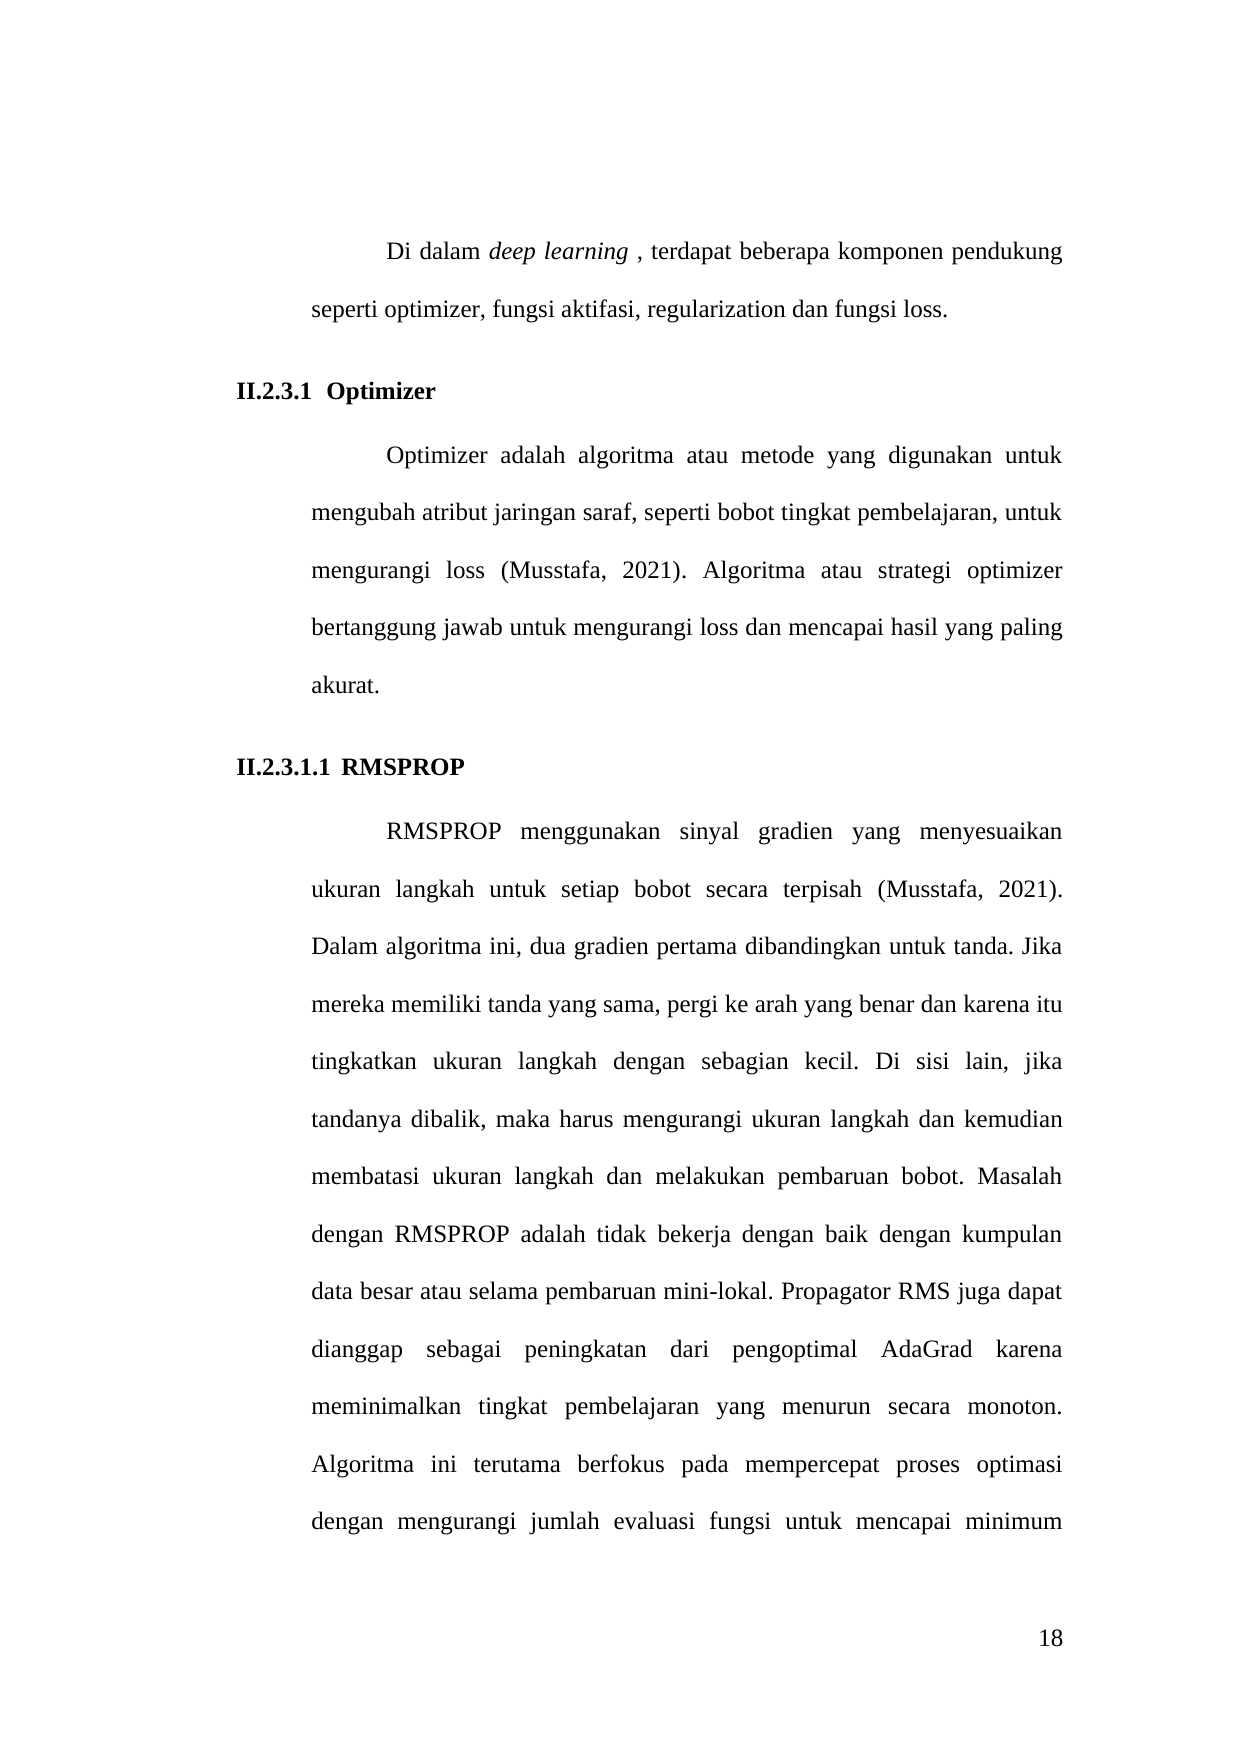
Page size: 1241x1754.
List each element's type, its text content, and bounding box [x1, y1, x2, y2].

subtitle RMSPROP [236, 752, 1063, 781]
list Optimizer adalah algoritma atau metode yang digunakan untuk mengubah atribut jaringan saraf, seperti bobot tingkat pembelajaran, untuk mengurangi loss . Algoritma atau strategi optimizer bertanggung jawab untuk mengurangi loss dan mencapai hasil yang paling akurat. [311, 440, 1063, 699]
subtitle Optimizer [236, 376, 1063, 405]
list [311, 816, 1063, 1535]
list Di dalam deep learning , terdapat beberapa komponen pendukung seperti optimizer, fungsi aktifasi, regularization dan fungsi loss. [311, 236, 1063, 322]
